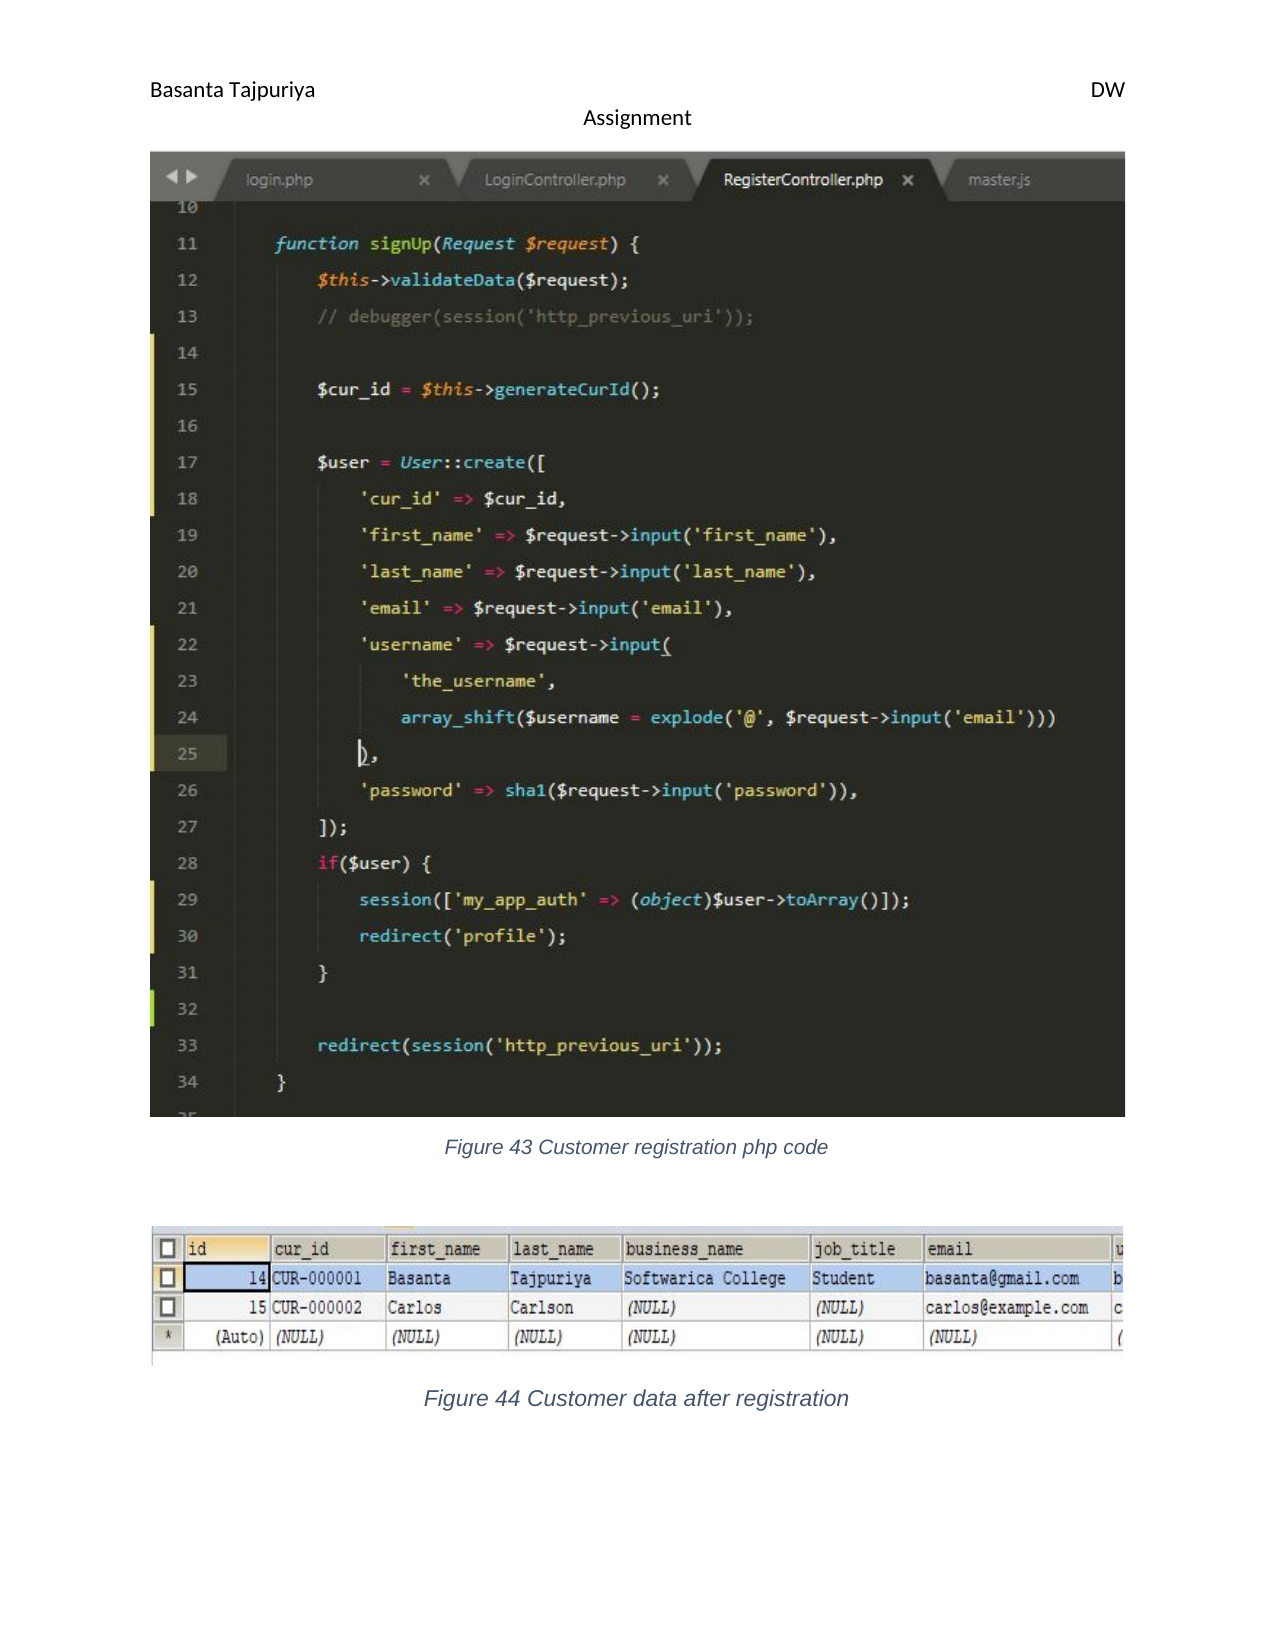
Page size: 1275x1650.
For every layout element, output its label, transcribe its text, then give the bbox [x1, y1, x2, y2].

text Figure 44 Customer data after registration [150, 1385, 1125, 1411]
text Figure 43 Customer registration php code [150, 1135, 1125, 1159]
picture [150, 150, 1125, 1117]
picture [151, 1226, 1124, 1366]
